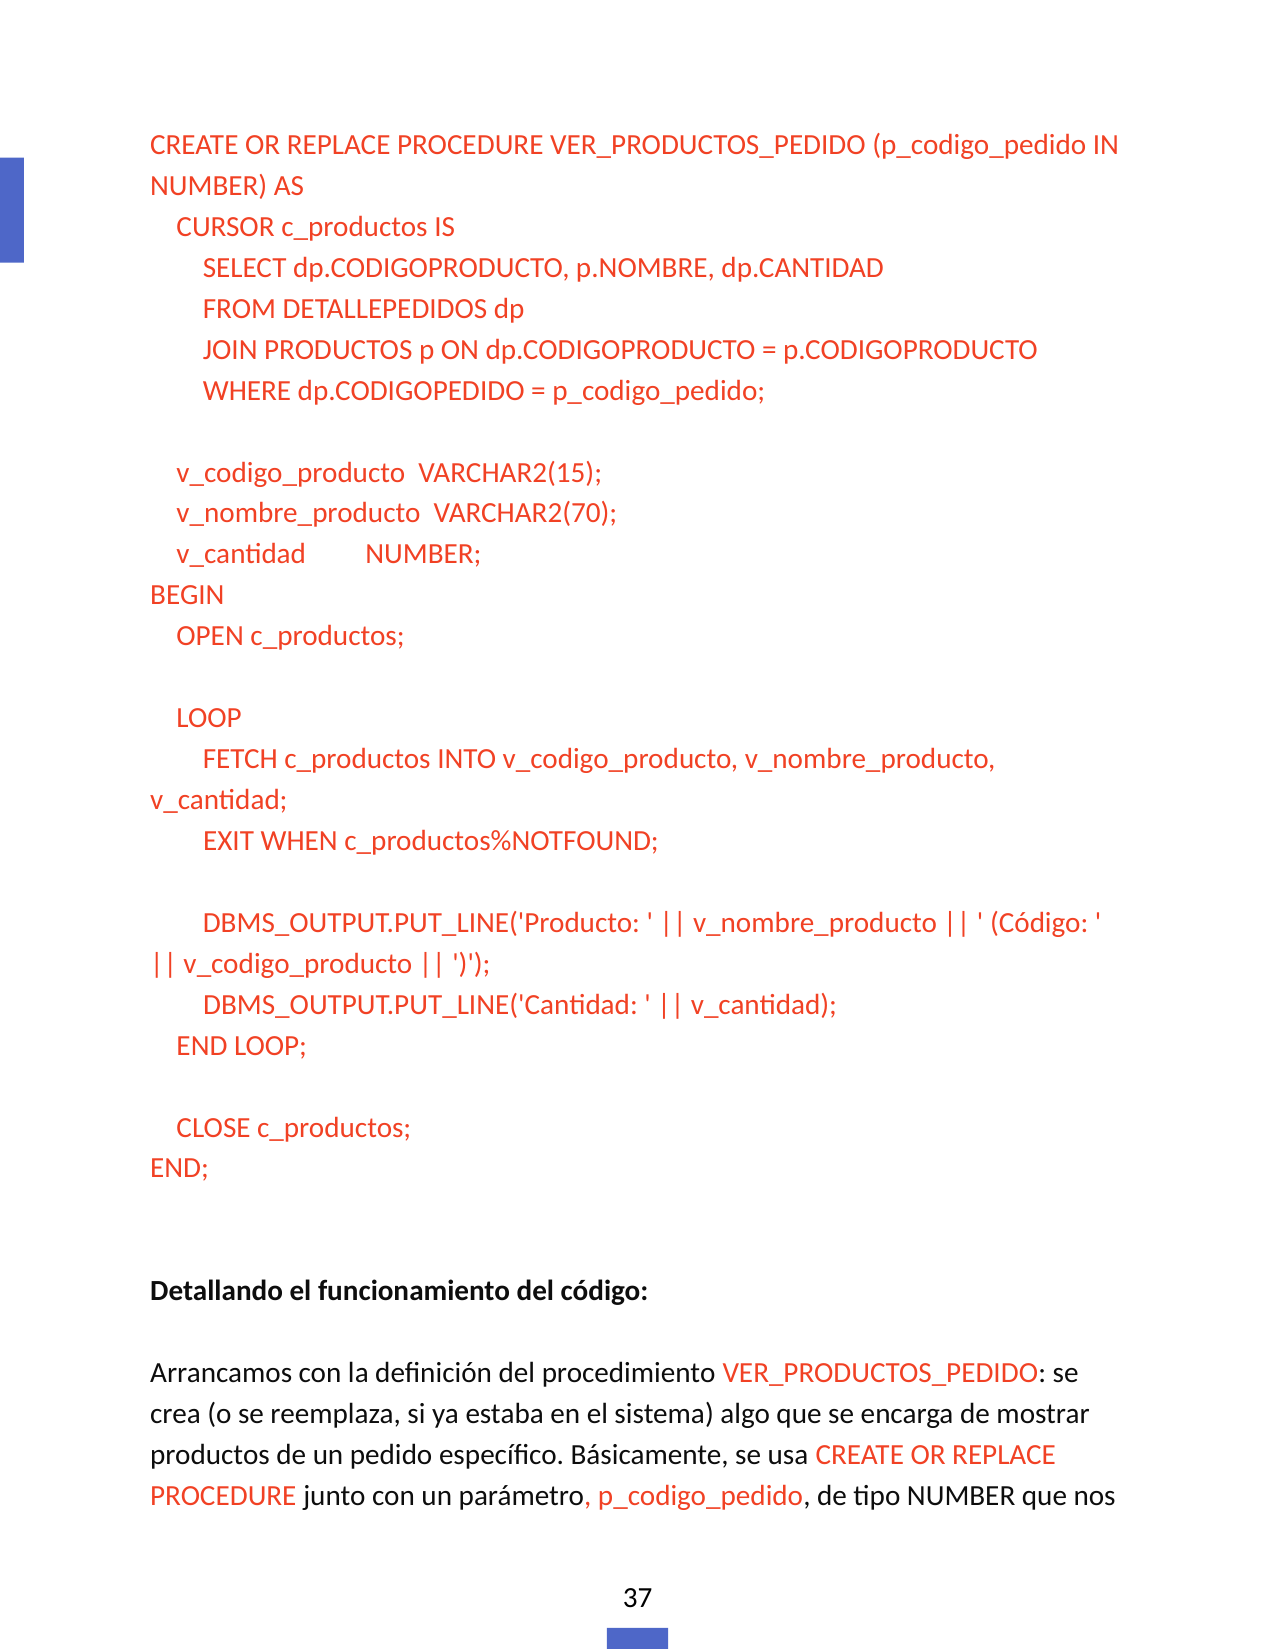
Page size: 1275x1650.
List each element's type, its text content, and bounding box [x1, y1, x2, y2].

text END; [150, 1149, 1125, 1185]
text JOIN PRODUCTOS p ON dp.CODIGOPRODUCTO = p.CODIGOPRODUCTO [150, 331, 1125, 366]
text DBMS_OUTPUT.PUT_LINE('Cantidad: ' || v_cantidad); [150, 986, 1125, 1021]
text LOOP [150, 699, 1125, 735]
text CURSOR c_productos IS [150, 208, 1125, 244]
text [150, 1354, 1125, 1513]
text v_codigo_producto VARCHAR2(15); [150, 454, 1125, 489]
text END LOOP; [150, 1027, 1125, 1062]
text FROM DETALLEPEDIDOS dp [150, 290, 1125, 326]
text v_cantidad NUMBER; [150, 536, 1125, 571]
text CLOSE c_productos; [150, 1109, 1125, 1144]
text BEGIN [150, 576, 1125, 612]
text v_nombre_producto VARCHAR2(70); [150, 494, 1125, 530]
text FETCH c_productos INTO v_codigo_producto, v_nombre_producto, v_cantidad; [150, 740, 1125, 817]
text WHERE dp.CODIGOPEDIDO = p_codigo_pedido; [150, 372, 1125, 407]
text EXIT WHEN c_productos%NOTFOUND; [150, 822, 1125, 858]
text OPEN c_productos; [150, 617, 1125, 653]
text DBMS_OUTPUT.PUT_LINE('Producto: ' || v_nombre_producto || ' (Código: ' || v_codigo_producto || ')'); [150, 904, 1125, 981]
text Detallando el funcionamiento del código: [150, 1272, 1125, 1308]
text SELECT dp.CODIGOPRODUCTO, p.NOMBRE, dp.CANTIDAD [150, 249, 1125, 284]
text CREATE OR REPLACE PROCEDURE VER_PRODUCTOS_PEDIDO (p_codigo_pedido IN NUMBER) AS [150, 126, 1125, 203]
